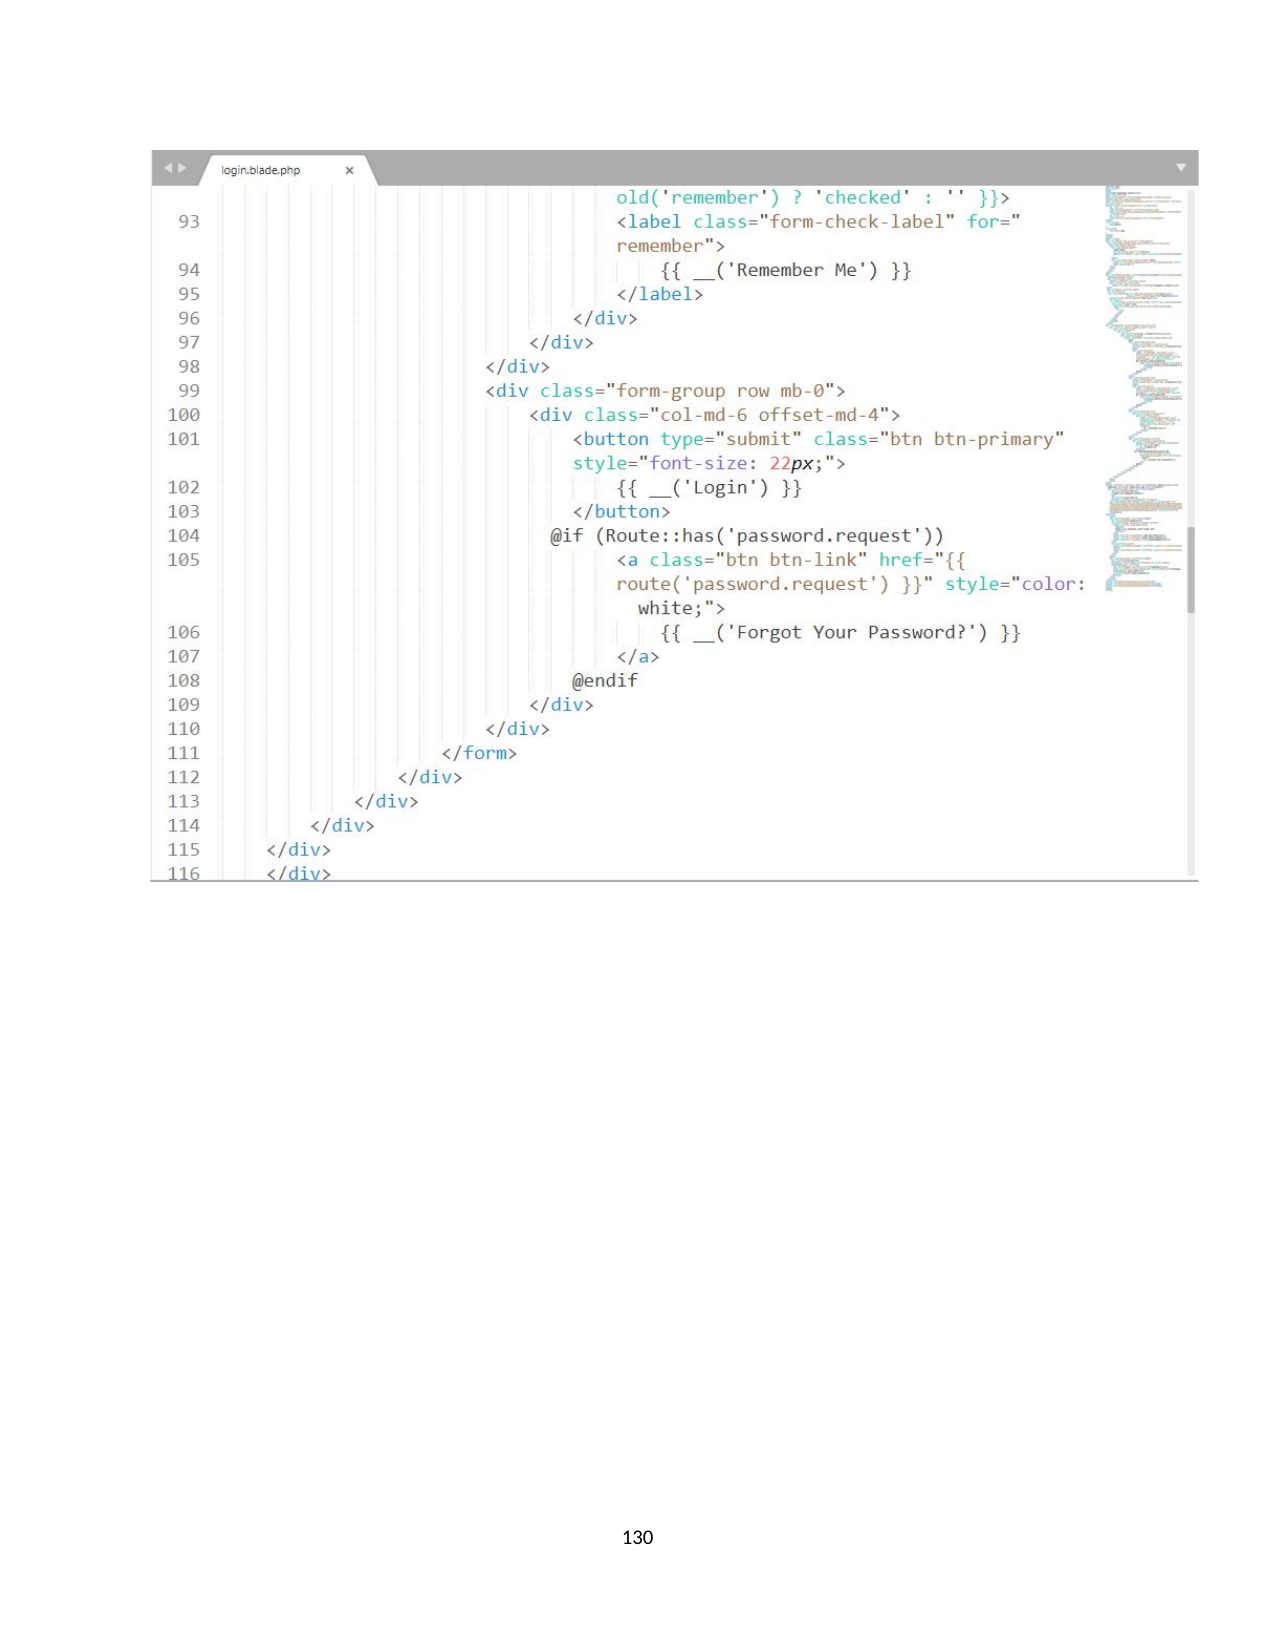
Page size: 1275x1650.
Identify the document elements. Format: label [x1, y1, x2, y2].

picture [150, 150, 1199, 882]
